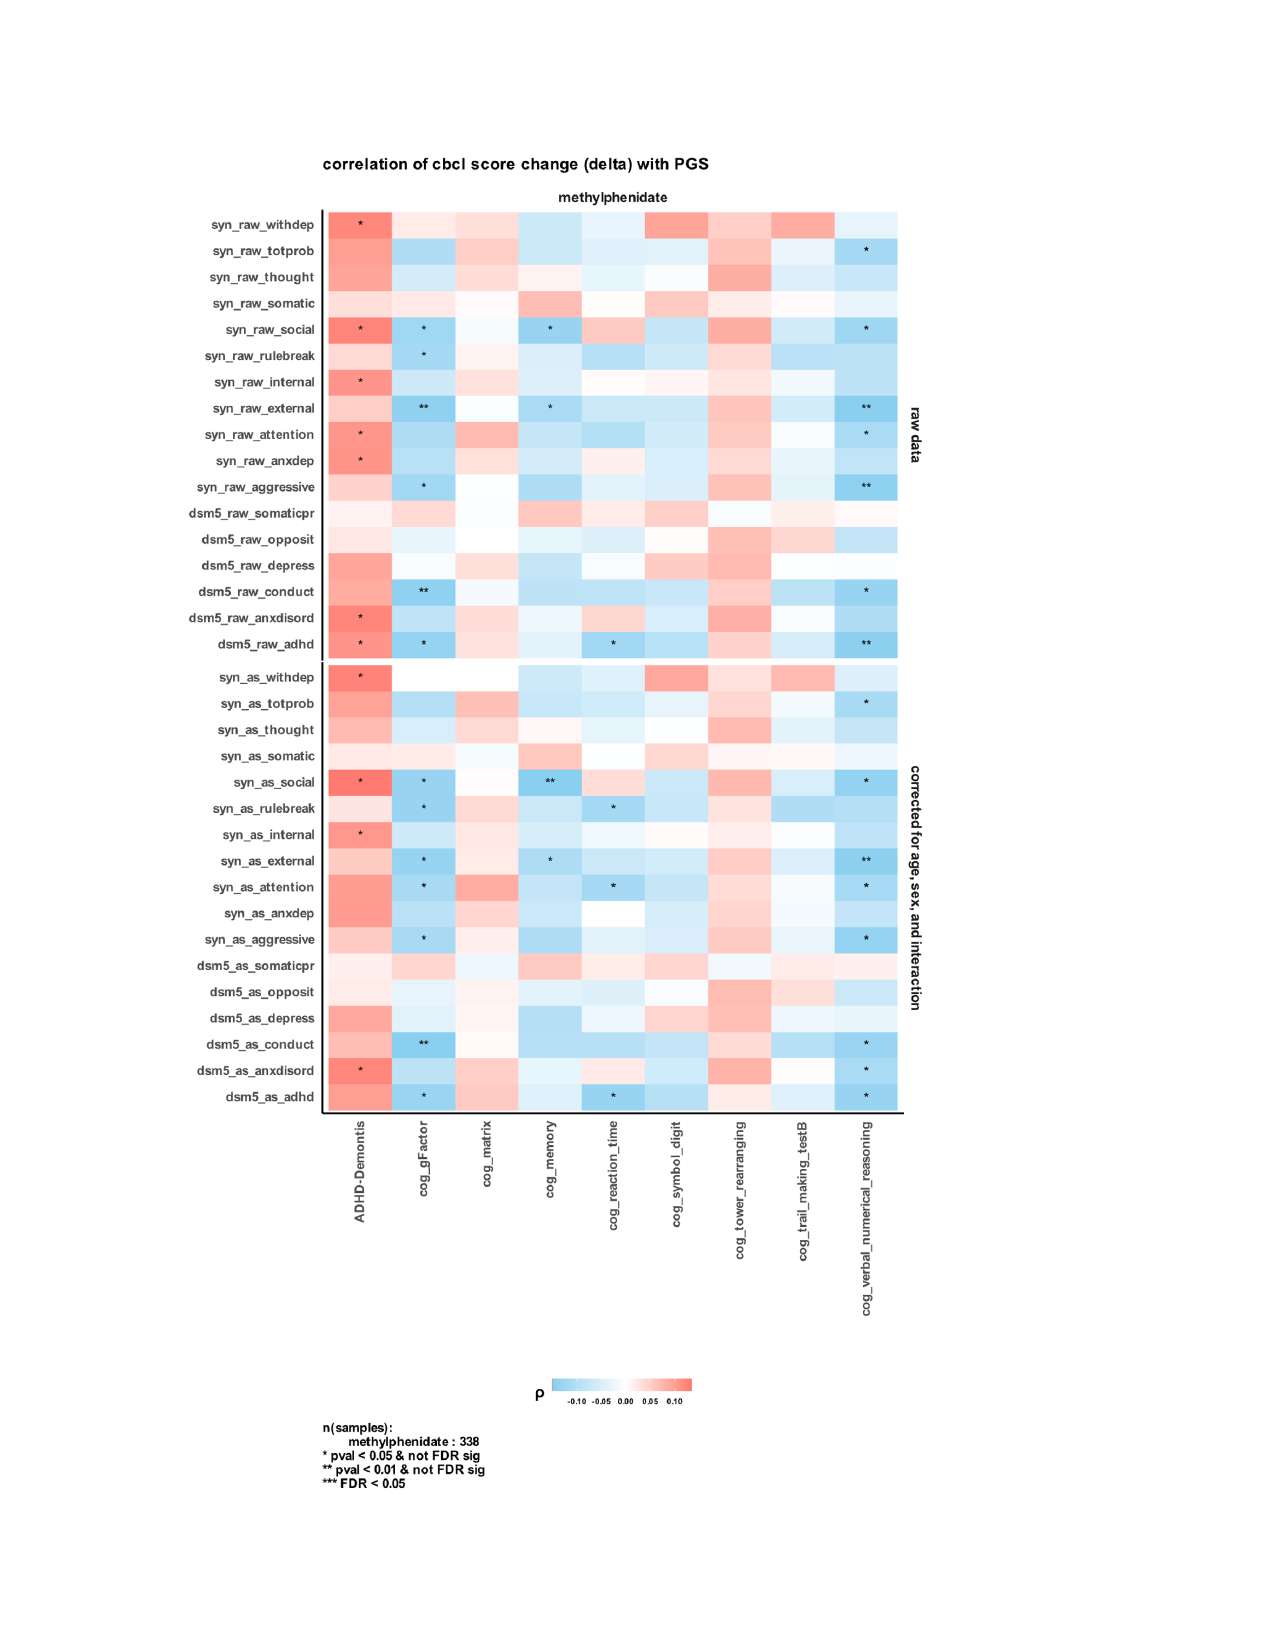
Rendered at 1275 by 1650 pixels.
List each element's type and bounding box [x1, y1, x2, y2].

picture [150, 150, 939, 1500]
